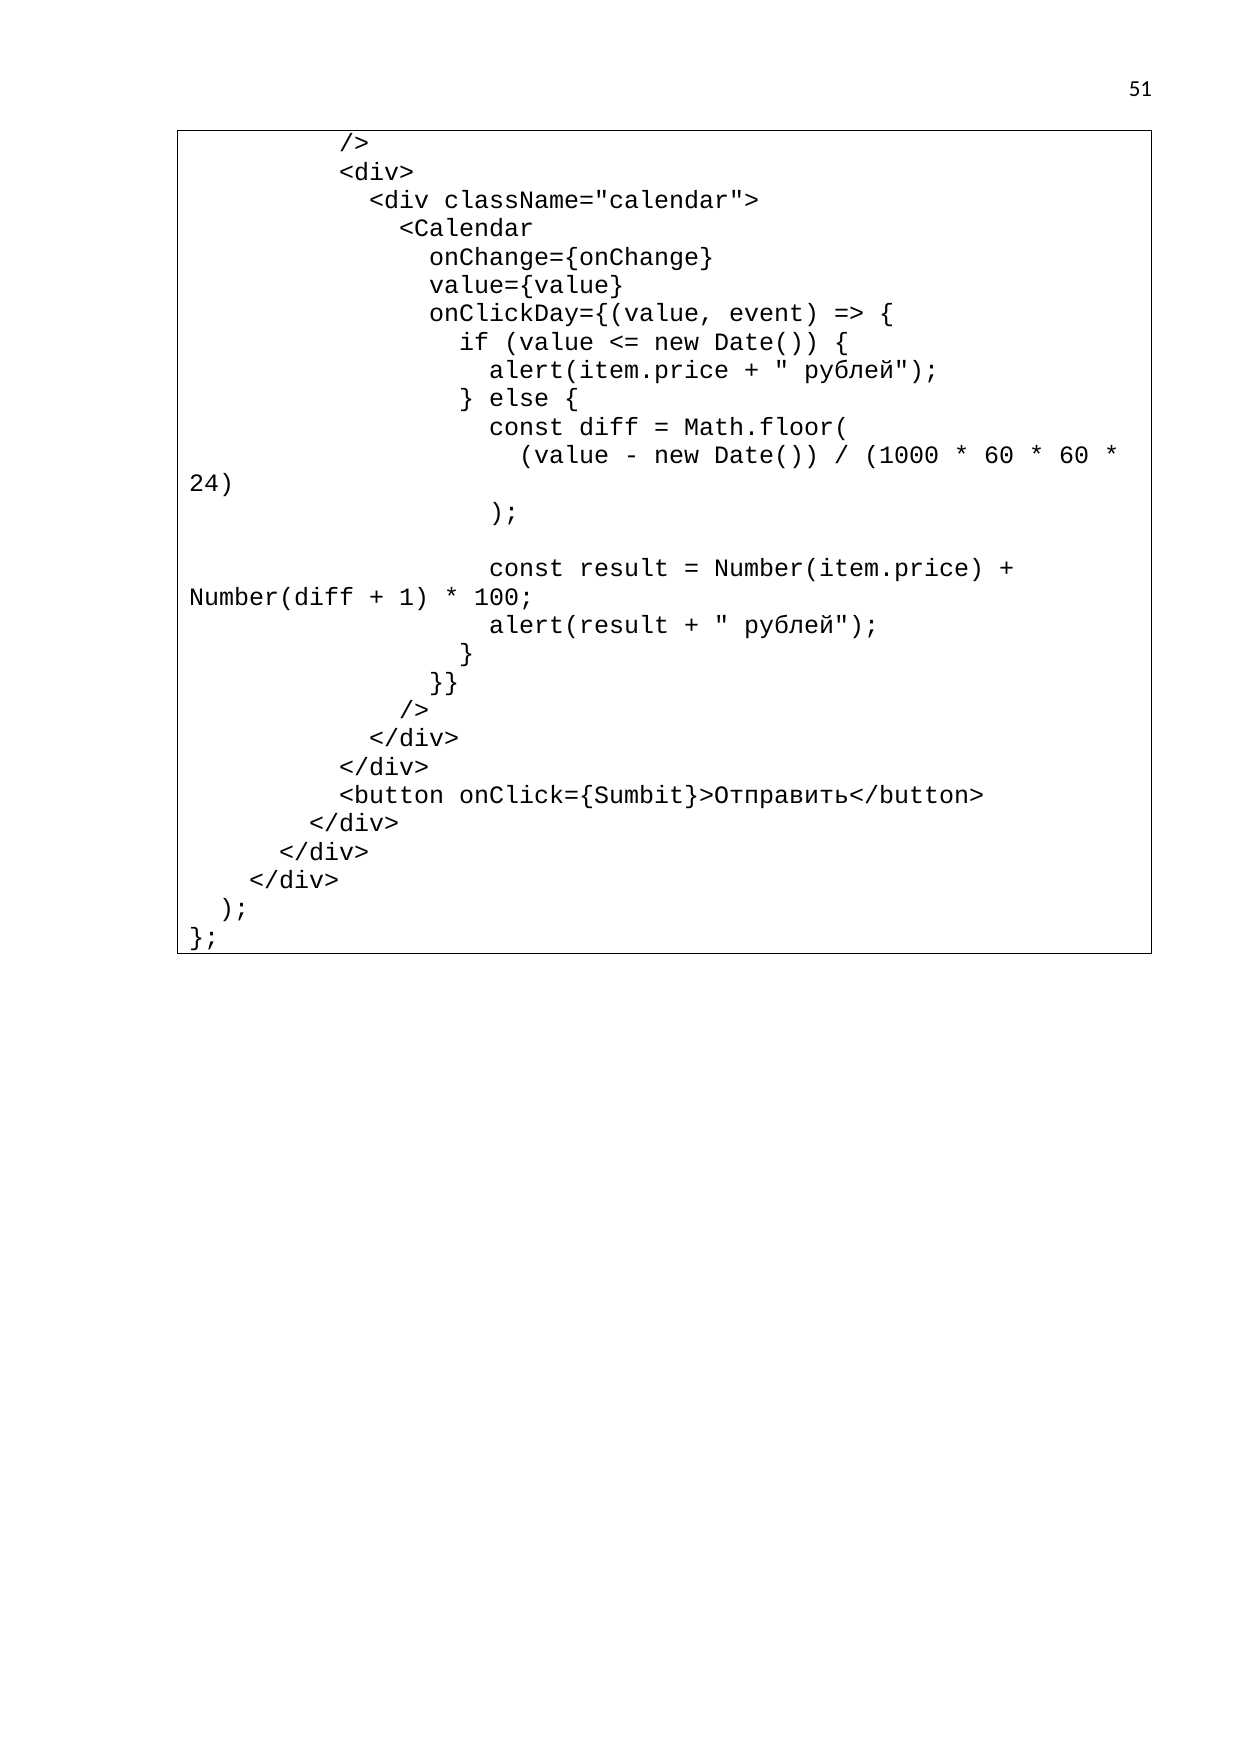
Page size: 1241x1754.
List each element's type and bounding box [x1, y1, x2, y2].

table_header [178, 131, 1151, 952]
